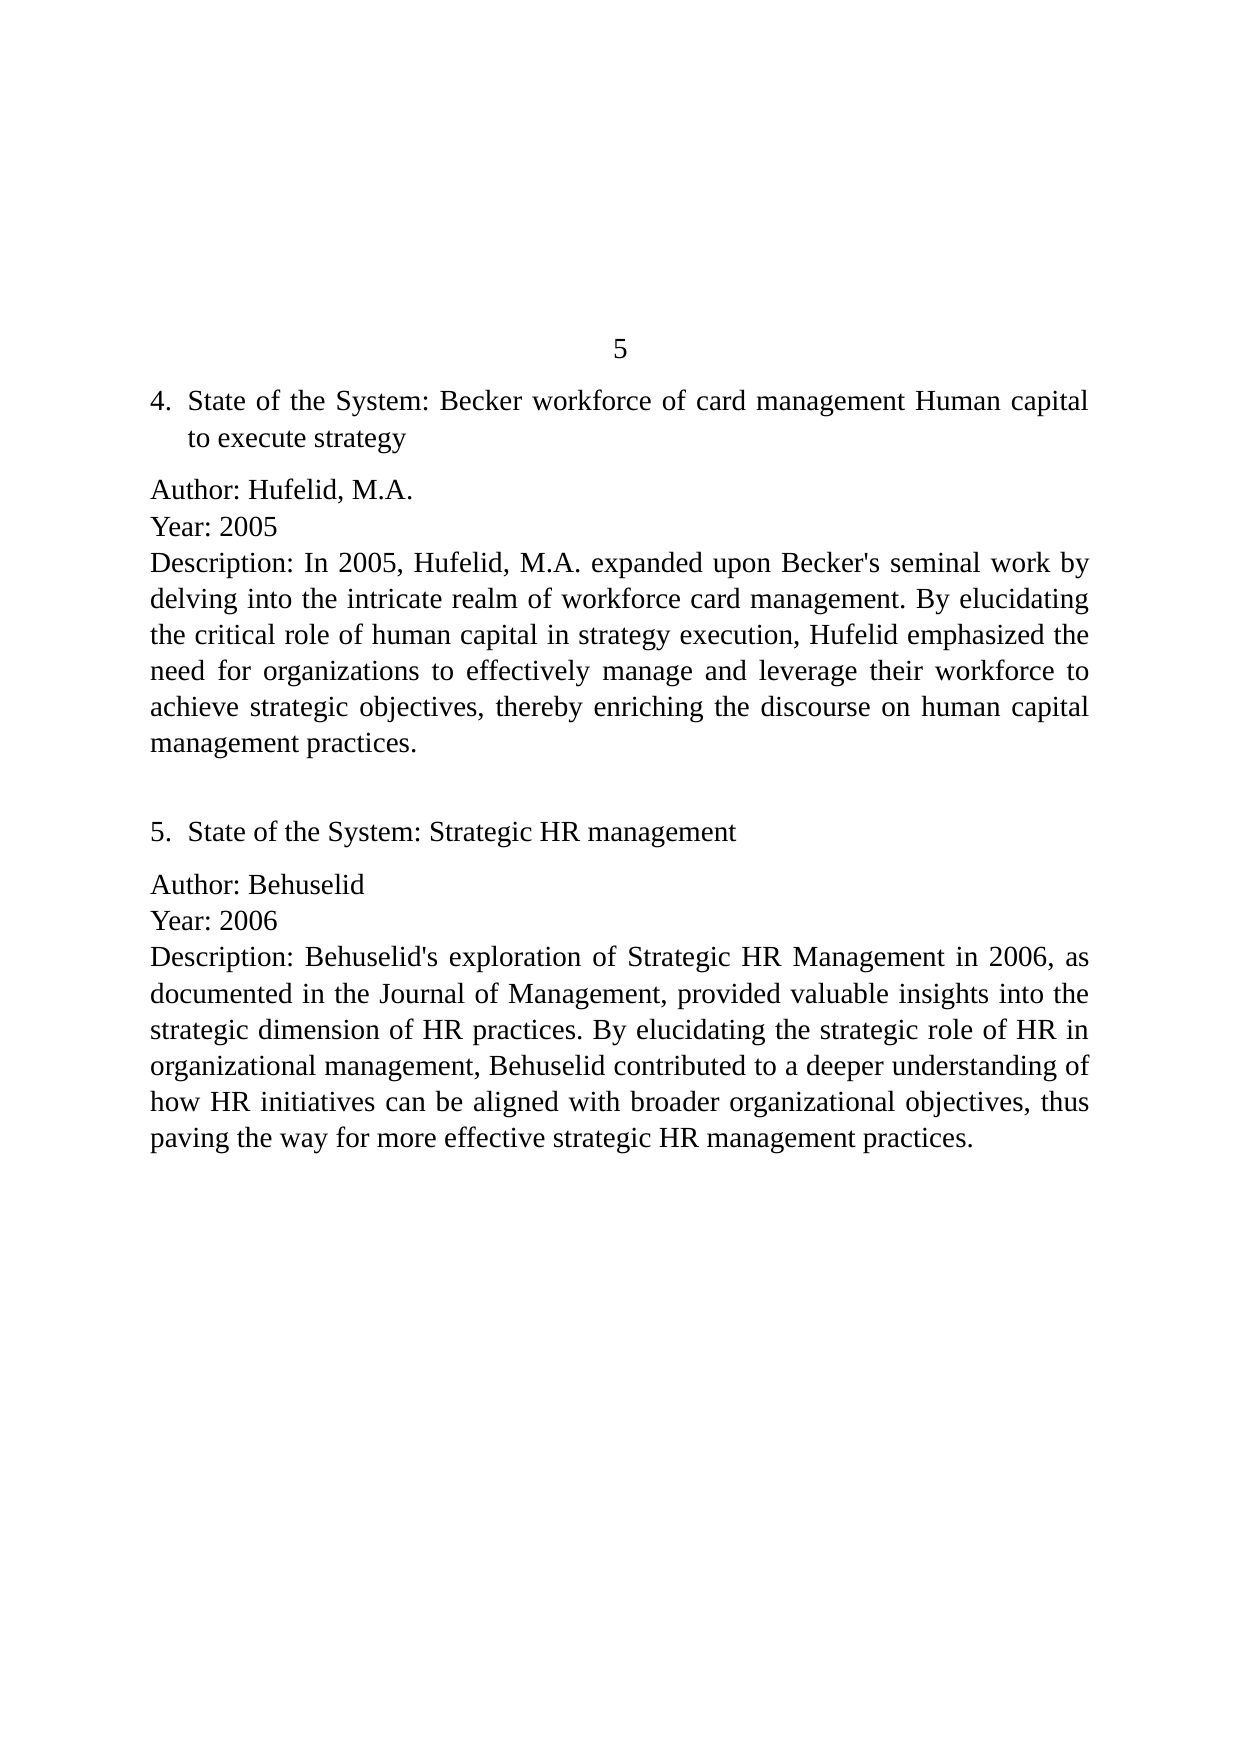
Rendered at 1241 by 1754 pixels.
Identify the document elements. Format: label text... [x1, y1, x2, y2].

text Description: Behuselid's exploration of Strategic HR Management in 2006, as documented in the Journal of Management, provided valuable insights into the strategic dimension of HR practices. By elucidating the strategic role of HR in organizational management, Behuselid contributed to a deeper understanding of how HR initiatives can be aligned with broader organizational objectives, thus paving the way for more effective strategic HR management practices. [150, 939, 1090, 1154]
text 5 [150, 331, 1090, 364]
text Description: In 2005, Hufelid, M.A. expanded upon Becker's seminal work by delving into the intricate realm of workforce card management. By elucidating the critical role of human capital in strategy execution, Hufelid emphasized the need for organizations to effectively manage and leverage their workforce to achieve strategic objectives, thereby enriching the discourse on human capital management practices. [150, 545, 1090, 759]
text Year: 2005 [150, 509, 1090, 542]
list State of the System: Becker workforce of card management Human capital to execute strategy [150, 383, 1090, 453]
list State of the System: Strategic HR management [150, 814, 1090, 848]
text Author: Behuselid [150, 867, 1090, 901]
text Author: Hufelid, M.A. [150, 472, 1090, 506]
text Year: 2006 [150, 903, 1090, 937]
